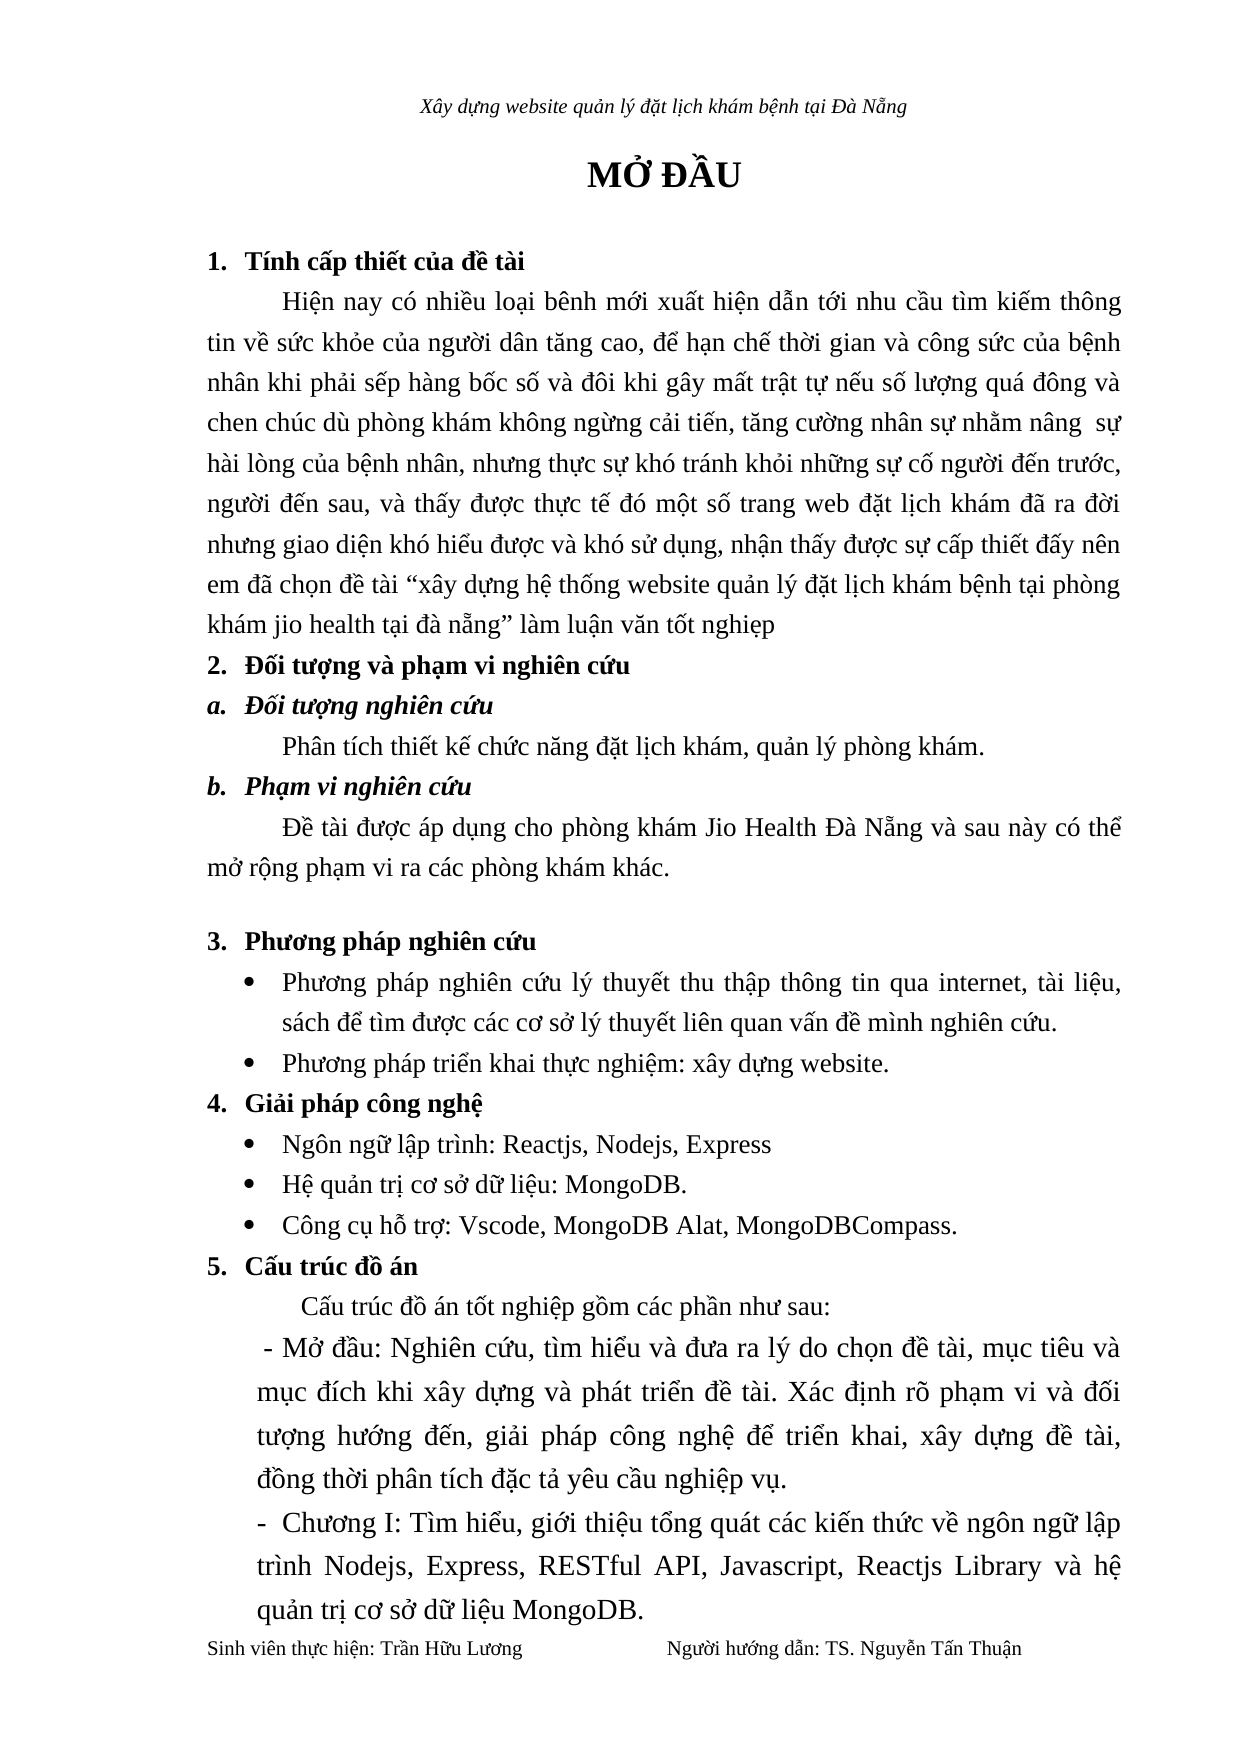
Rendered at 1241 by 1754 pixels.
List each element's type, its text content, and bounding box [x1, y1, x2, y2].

list - Mở đầu: Nghiên cứu, tìm hiểu và đưa ra lý do chọn đề tài, mục tiêu và mục đích khi xây dựng và phát triển đề tài. Xác định rõ phạm vi và đối tượng hướng đến, giải pháp công nghệ để triển khai, xây dựng đề tài, đồng thời phân tích đặc tả yêu cầu nghiệp vụ. [257, 1331, 1122, 1495]
list Phạm vi nghiên cứu [207, 770, 1122, 801]
list Giải pháp công nghệ [207, 1087, 1122, 1119]
list Cấu trúc đồ án tốt nghiệp gồm các phần như sau: [257, 1290, 1122, 1321]
text Phân tích thiết kế chức năng đặt lịch khám, quản lý phòng khám. [207, 730, 1122, 761]
list Phương pháp triển khai thực nghiệm: xây dựng website. [244, 1047, 1122, 1078]
list Tính cấp thiết của đề tài [207, 245, 1122, 276]
list Cấu trúc đồ án [207, 1250, 1122, 1281]
list Hệ quản trị cơ sở dữ liệu: MongoDB. [244, 1168, 1122, 1200]
text MỞ ĐẦU [207, 153, 1122, 196]
list Công cụ hỗ trợ: Vscode, MongoDB Alat, MongoDBCompass. [244, 1209, 1122, 1240]
list Ngôn ngữ lập trình: Reactjs, Nodejs, Express [244, 1128, 1122, 1159]
list Phương pháp nghiên cứu lý thuyết thu thập thông tin qua internet, tài liệu, sách để tìm được các cơ sở lý thuyết liên quan vấn đề mình nghiên cứu. [244, 966, 1122, 1038]
list Đối tượng nghiên cứu [207, 689, 1122, 721]
list Phương pháp nghiên cứu [207, 926, 1122, 957]
list Đối tượng và phạm vi nghiên cứu [207, 649, 1122, 680]
text Hiện nay có nhiều loại bênh mới xuất hiện dẫn tới nhu cầu tìm kiếm thông tin về sức khỏe của người dân tăng cao, để hạn chế thời gian và công sức của bệnh nhân khi phải sếp hàng bốc số và đôi khi gây mất trật tự nếu số lượng quá đông và chen chúc dù phòng khám không ngừng cải tiến, tăng cường nhân sự nhằm nâng sự hài lòng của bệnh nhân, nhưng thực sự khó tránh khỏi những sự cố người đến trước, người đến sau, và thấy được thực tế đó một số trang web đặt lịch khám đã ra đời nhưng giao diện khó hiểu được và khó sử dụng, nhận thấy được sự cấp thiết đấy nên em đã chọn đề tài “xây dựng hệ thống website quản lý đặt lịch khám bệnh tại phòng khám jio health tại đà nẵng” làm luận văn tốt nghiẹp [207, 285, 1122, 640]
list - Chương I: Tìm hiểu, giới thiệu tổng quát các kiến thức về ngôn ngữ lập trình Nodejs, Express, RESTful API, Javascript, Reactjs Library và hệ quản trị cơ sở dữ liệu MongoDB. [257, 1505, 1122, 1625]
text Đề tài được áp dụng cho phòng khám Jio Health Đà Nẵng và sau này có thể mở rộng phạm vi ra các phòng khám khác. [207, 811, 1122, 882]
